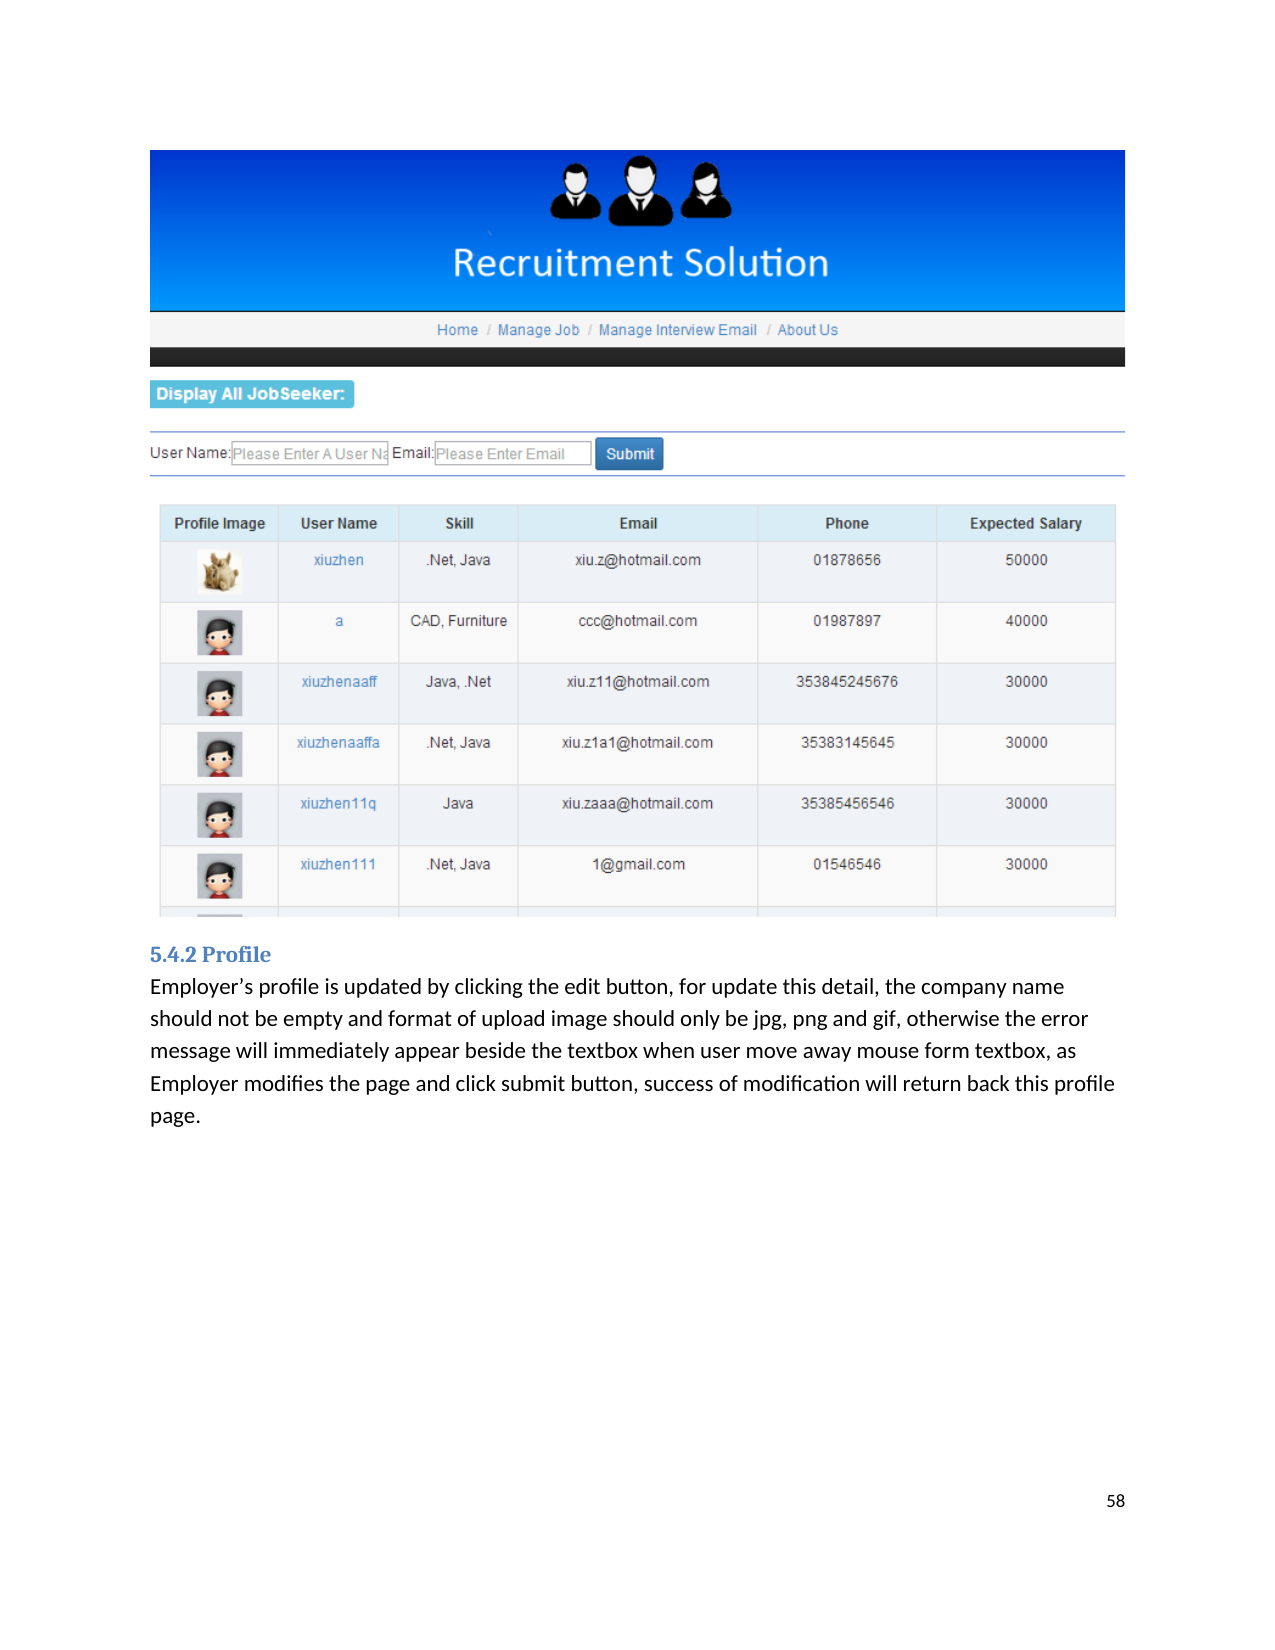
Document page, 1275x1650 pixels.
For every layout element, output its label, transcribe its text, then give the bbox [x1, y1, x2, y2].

subtitle 5.4.2 Profile [150, 942, 1125, 968]
text Employer’s profile is updated by clicking the edit button, for update this detail, the company name should not be empty and format of upload image should only be jpg, png and gif, otherwise the error message will immediately appear beside the textbox when user move away mouse form textbox, as Employer modifies the page and click submit button, success of modification will return back this profile page. [150, 972, 1125, 1129]
picture [150, 150, 1125, 917]
